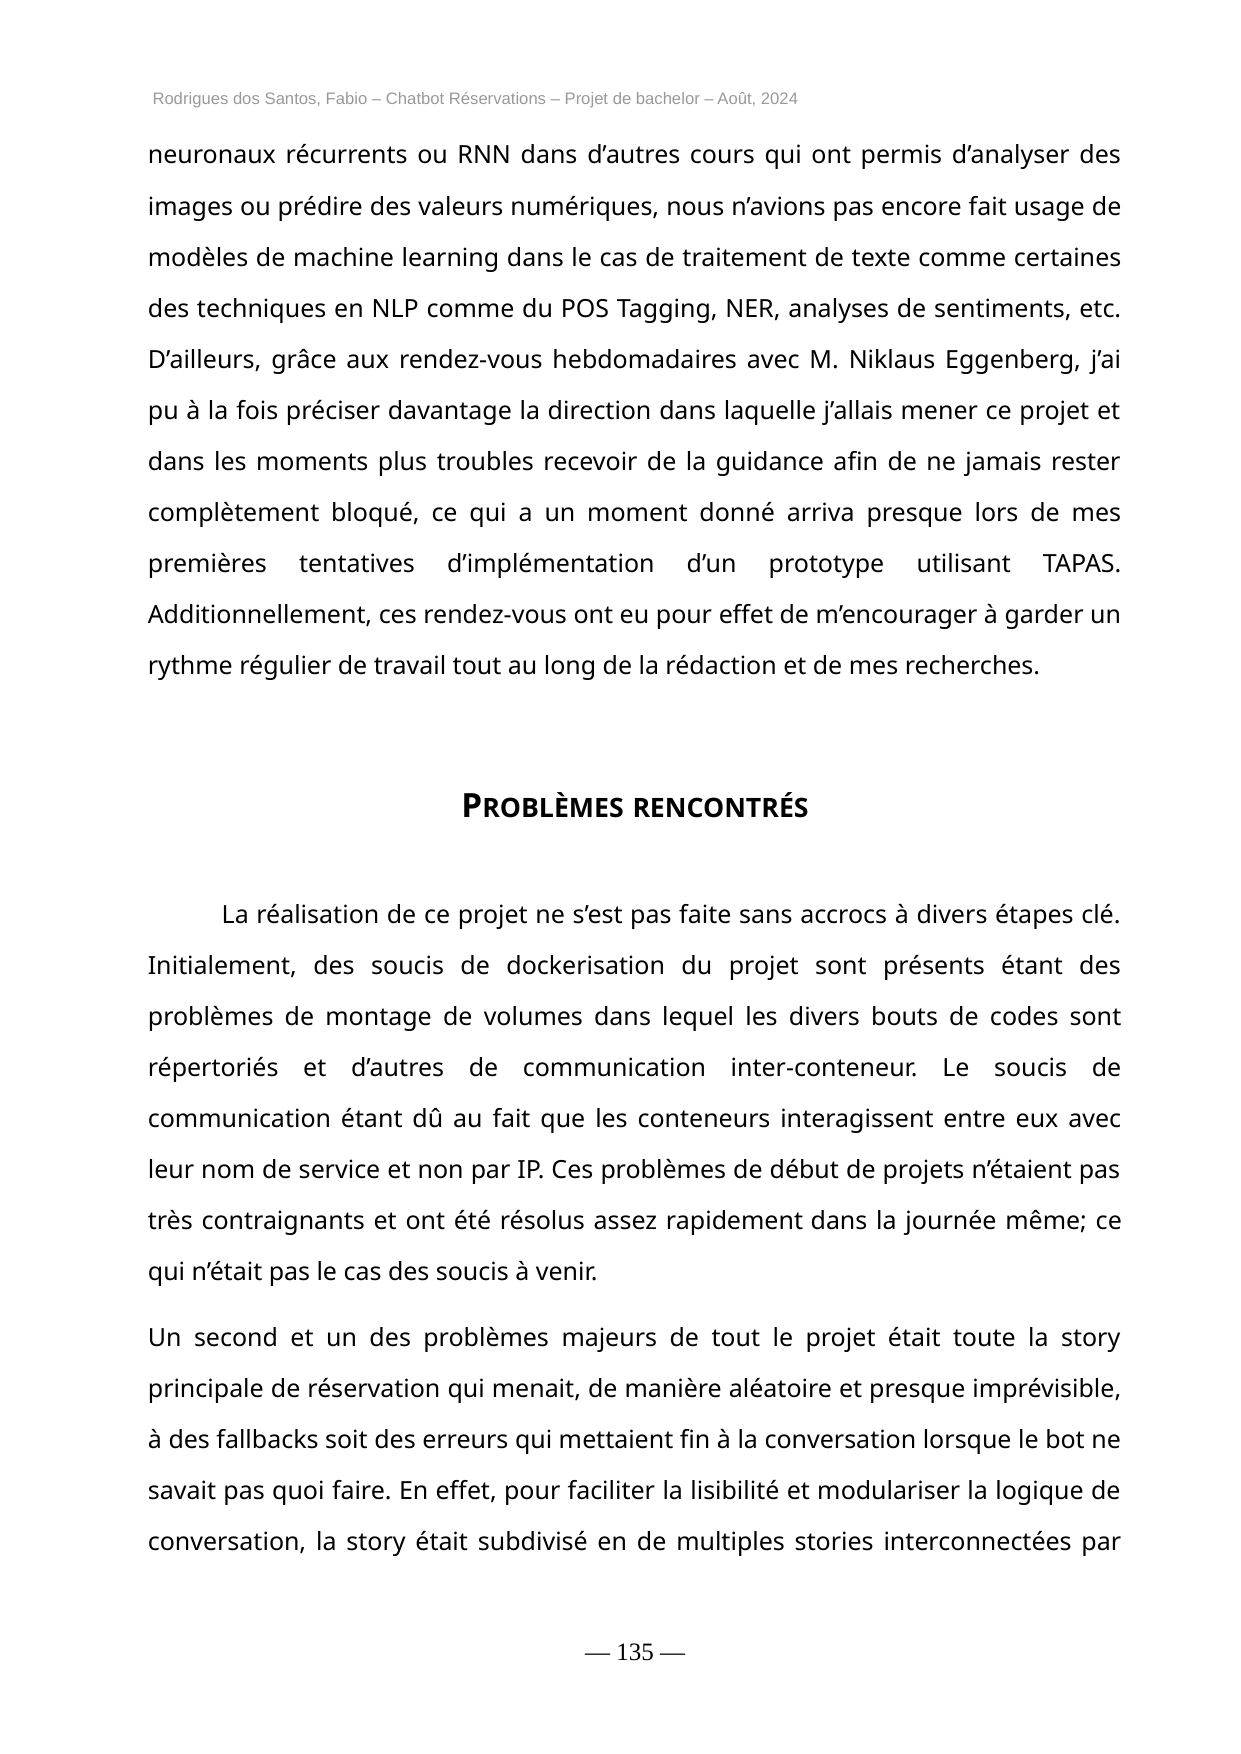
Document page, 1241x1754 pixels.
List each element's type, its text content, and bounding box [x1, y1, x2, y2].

text Problèmes rencontrés [148, 781, 1122, 827]
text La réalisation de ce projet ne s’est pas faite sans accrocs à divers étapes clé. Initialement, des soucis de dockerisation du projet sont présents étant des problèmes de montage de volumes dans lequel les divers bouts de codes sont répertoriés et d’autres de communication inter-conteneur. Le soucis de communication étant dû au fait que les conteneurs interagissent entre eux avec leur nom de service et non par IP. Ces problèmes de début de projets n’étaient pas très contraignants et ont été résolus assez rapidement dans la journée même; ce qui n’était pas le cas des soucis à venir. [148, 897, 1122, 1288]
